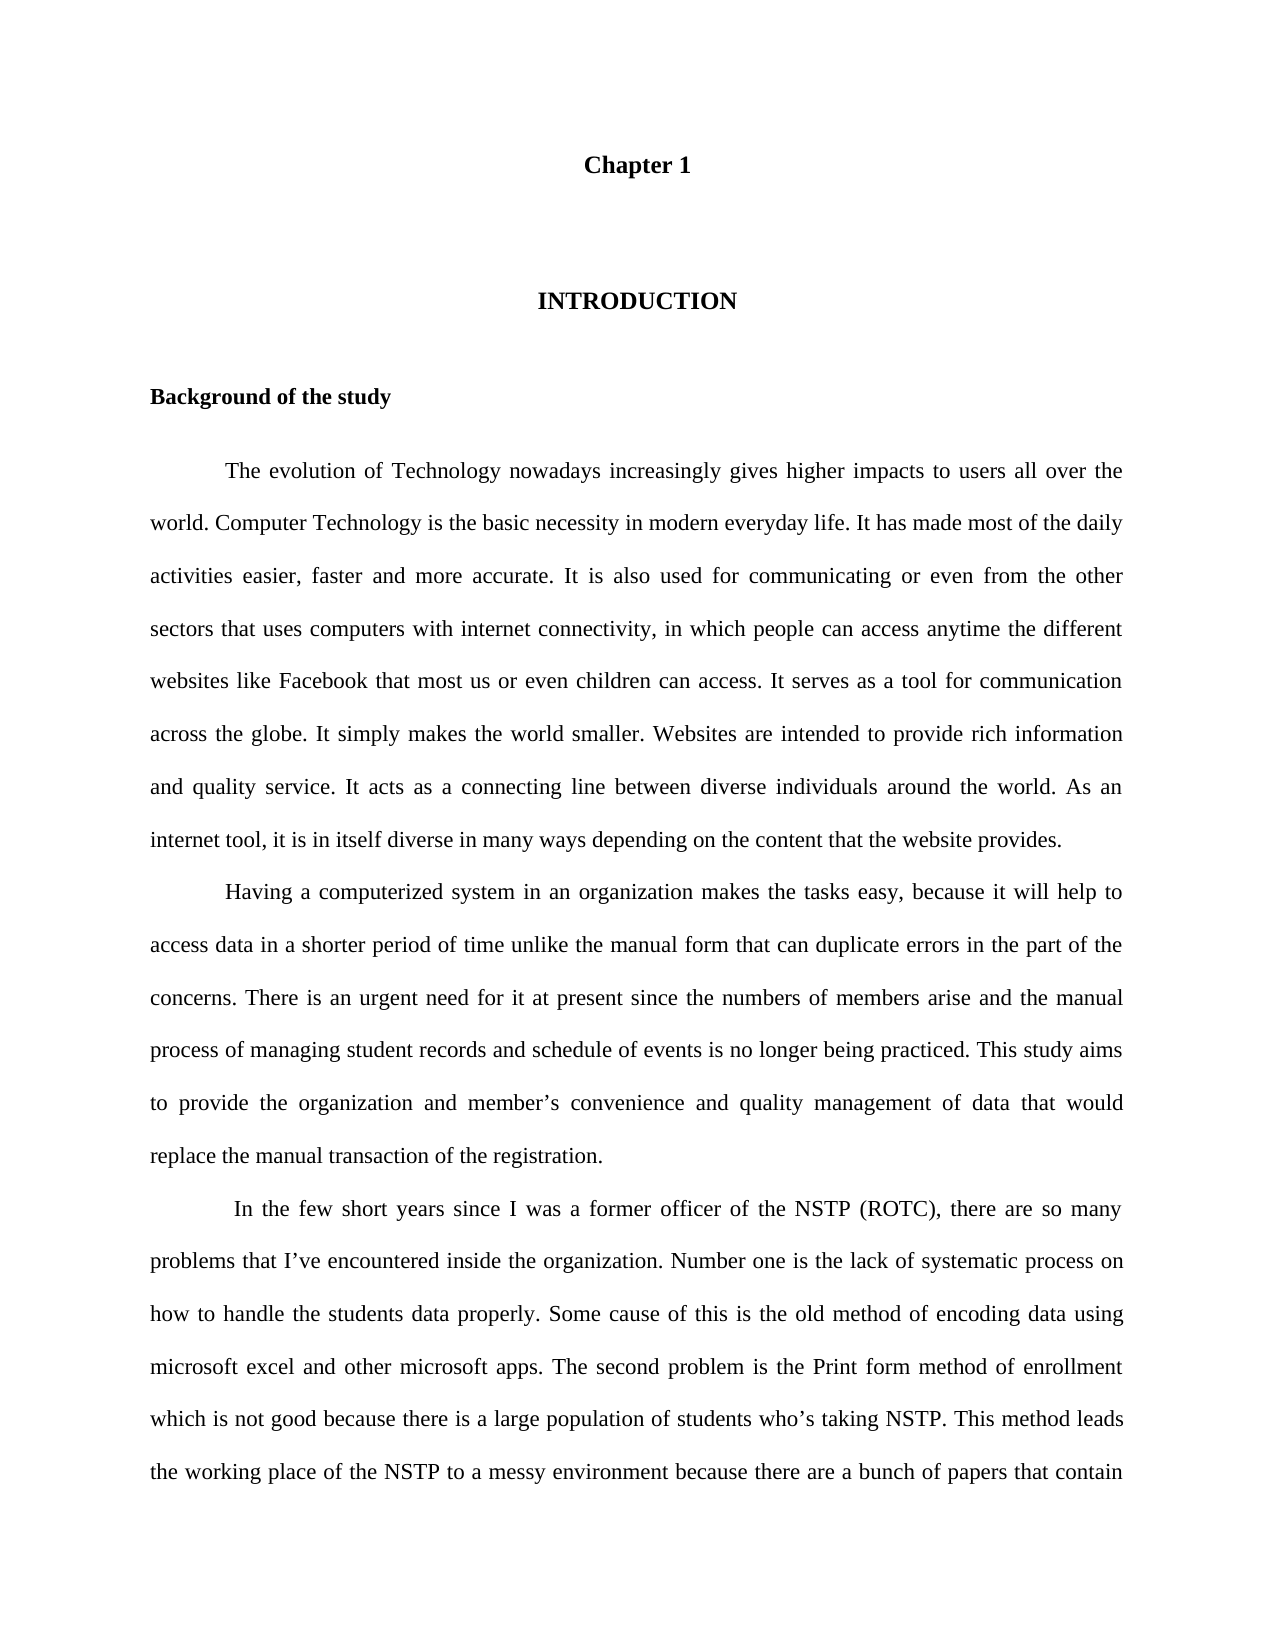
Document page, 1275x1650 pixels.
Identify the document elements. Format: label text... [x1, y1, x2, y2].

text Chapter 1 [150, 150, 1125, 179]
text INTRODUCTION [150, 286, 1125, 315]
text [150, 1194, 1125, 1484]
text The evolution of Technology nowadays increasingly gives higher impacts to users all over the world. Computer Technology is the basic necessity in modern everyday life. It has made most of the daily activities easier, faster and more accurate. It is also used for communicating or even from the other sectors that uses computers with internet connectivity, in which people can access anytime the different websites like Facebook that most us or even children can access. It serves as a tool for communication across the globe. It simply makes the world smaller. Websites are intended to provide rich information and quality service. It acts as a connecting line between diverse individuals around the world. As an internet tool, it is in itself diverse in many ways depending on the content that the website provides. [150, 457, 1125, 852]
text Background of the study [150, 383, 1125, 409]
text Having a computerized system in an organization makes the tasks easy, because it will help to access data in a shorter period of time unlike the manual form that can duplicate errors in the part of the concerns. There is an urgent need for it at present since the numbers of members arise and the manual process of managing student records and schedule of events is no longer being practiced. This study aims to provide the organization and member’s convenience and quality management of data that would replace the manual transaction of the registration. [150, 878, 1125, 1168]
